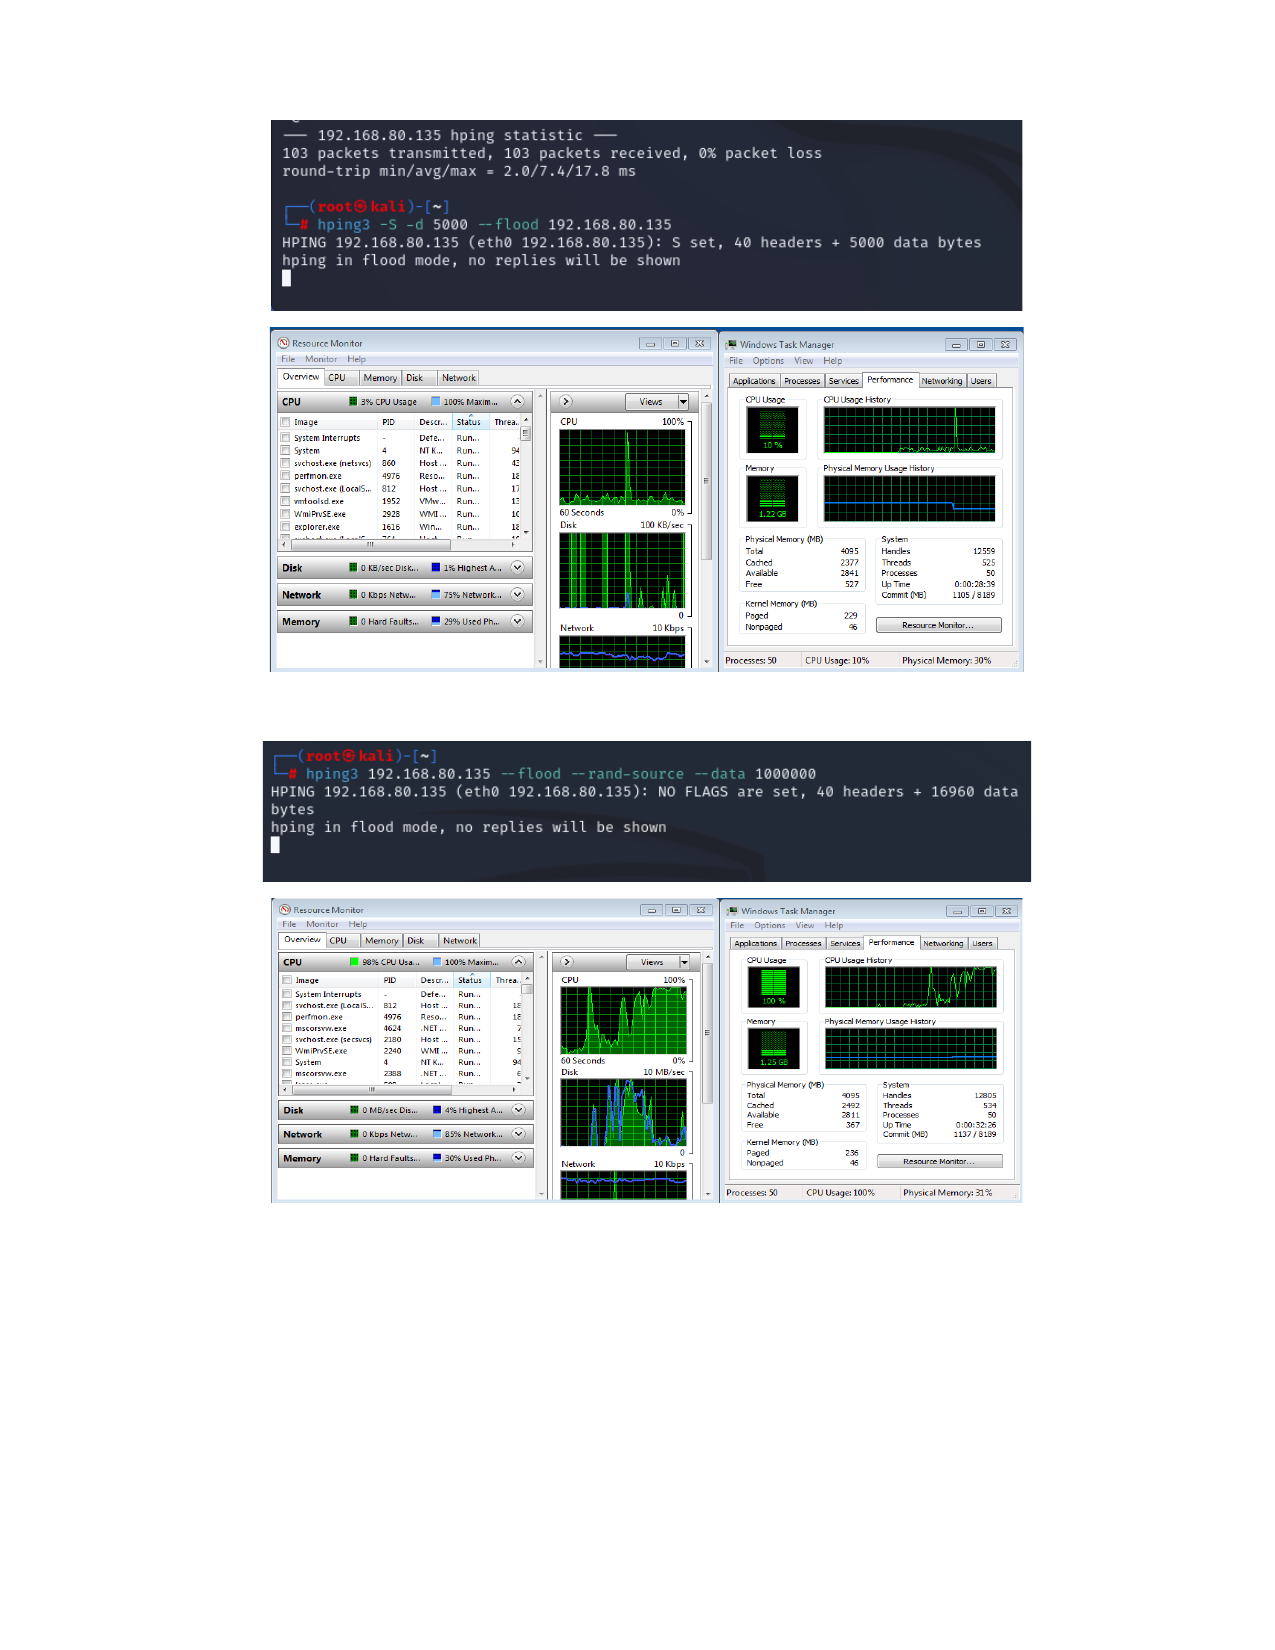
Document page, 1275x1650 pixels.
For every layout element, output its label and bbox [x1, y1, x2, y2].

picture [271, 898, 1023, 1203]
picture [269, 327, 1024, 672]
picture [271, 120, 1023, 311]
picture [262, 741, 1032, 882]
